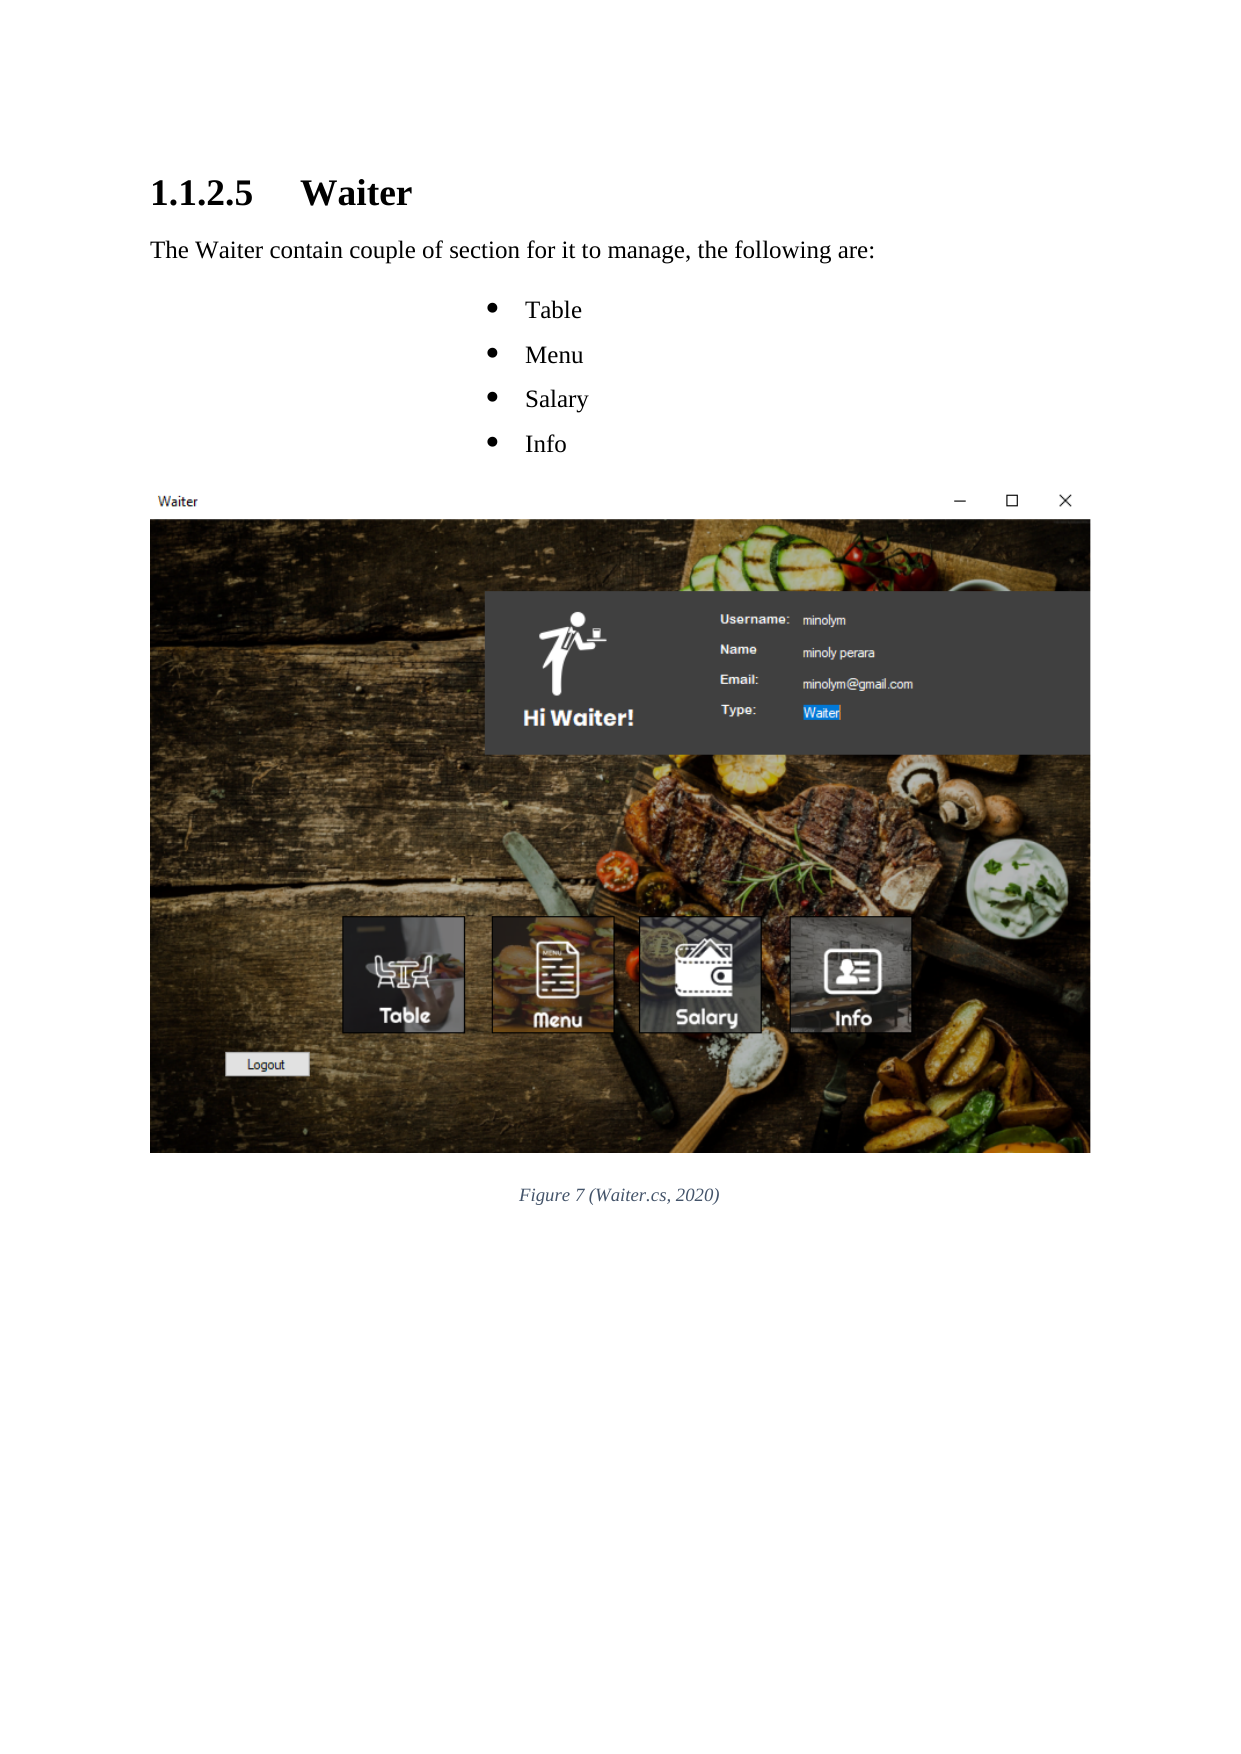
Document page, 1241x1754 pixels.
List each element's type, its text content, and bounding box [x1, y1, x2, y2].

list Table [487, 295, 1090, 325]
list Info [487, 429, 1090, 458]
text The Waiter contain couple of section for it to manage, the following are: [150, 236, 1090, 264]
list Menu [487, 340, 1090, 369]
subtitle Waiter [150, 171, 1090, 214]
list Salary [487, 384, 1090, 414]
picture [150, 490, 1091, 1153]
